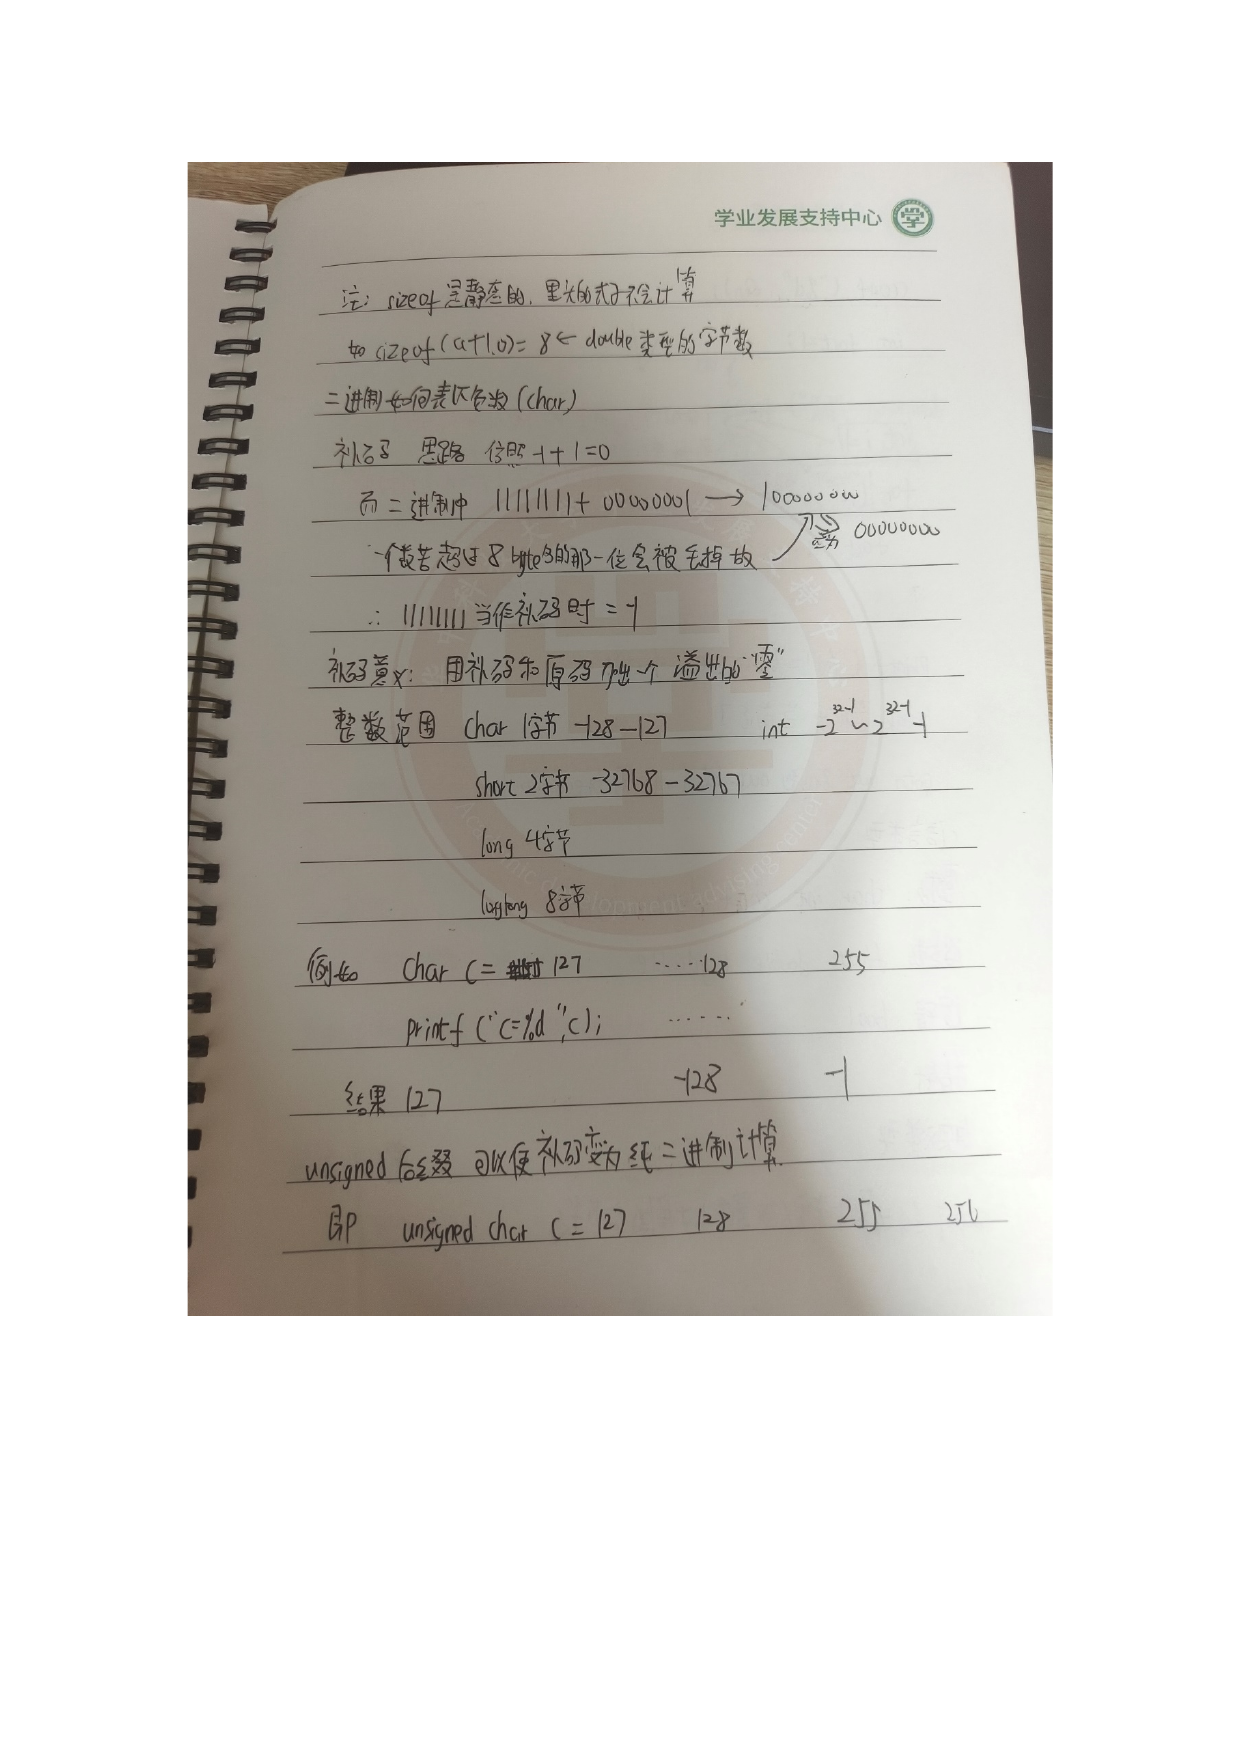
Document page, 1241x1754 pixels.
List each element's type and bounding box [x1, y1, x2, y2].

picture [187, 162, 1053, 1316]
